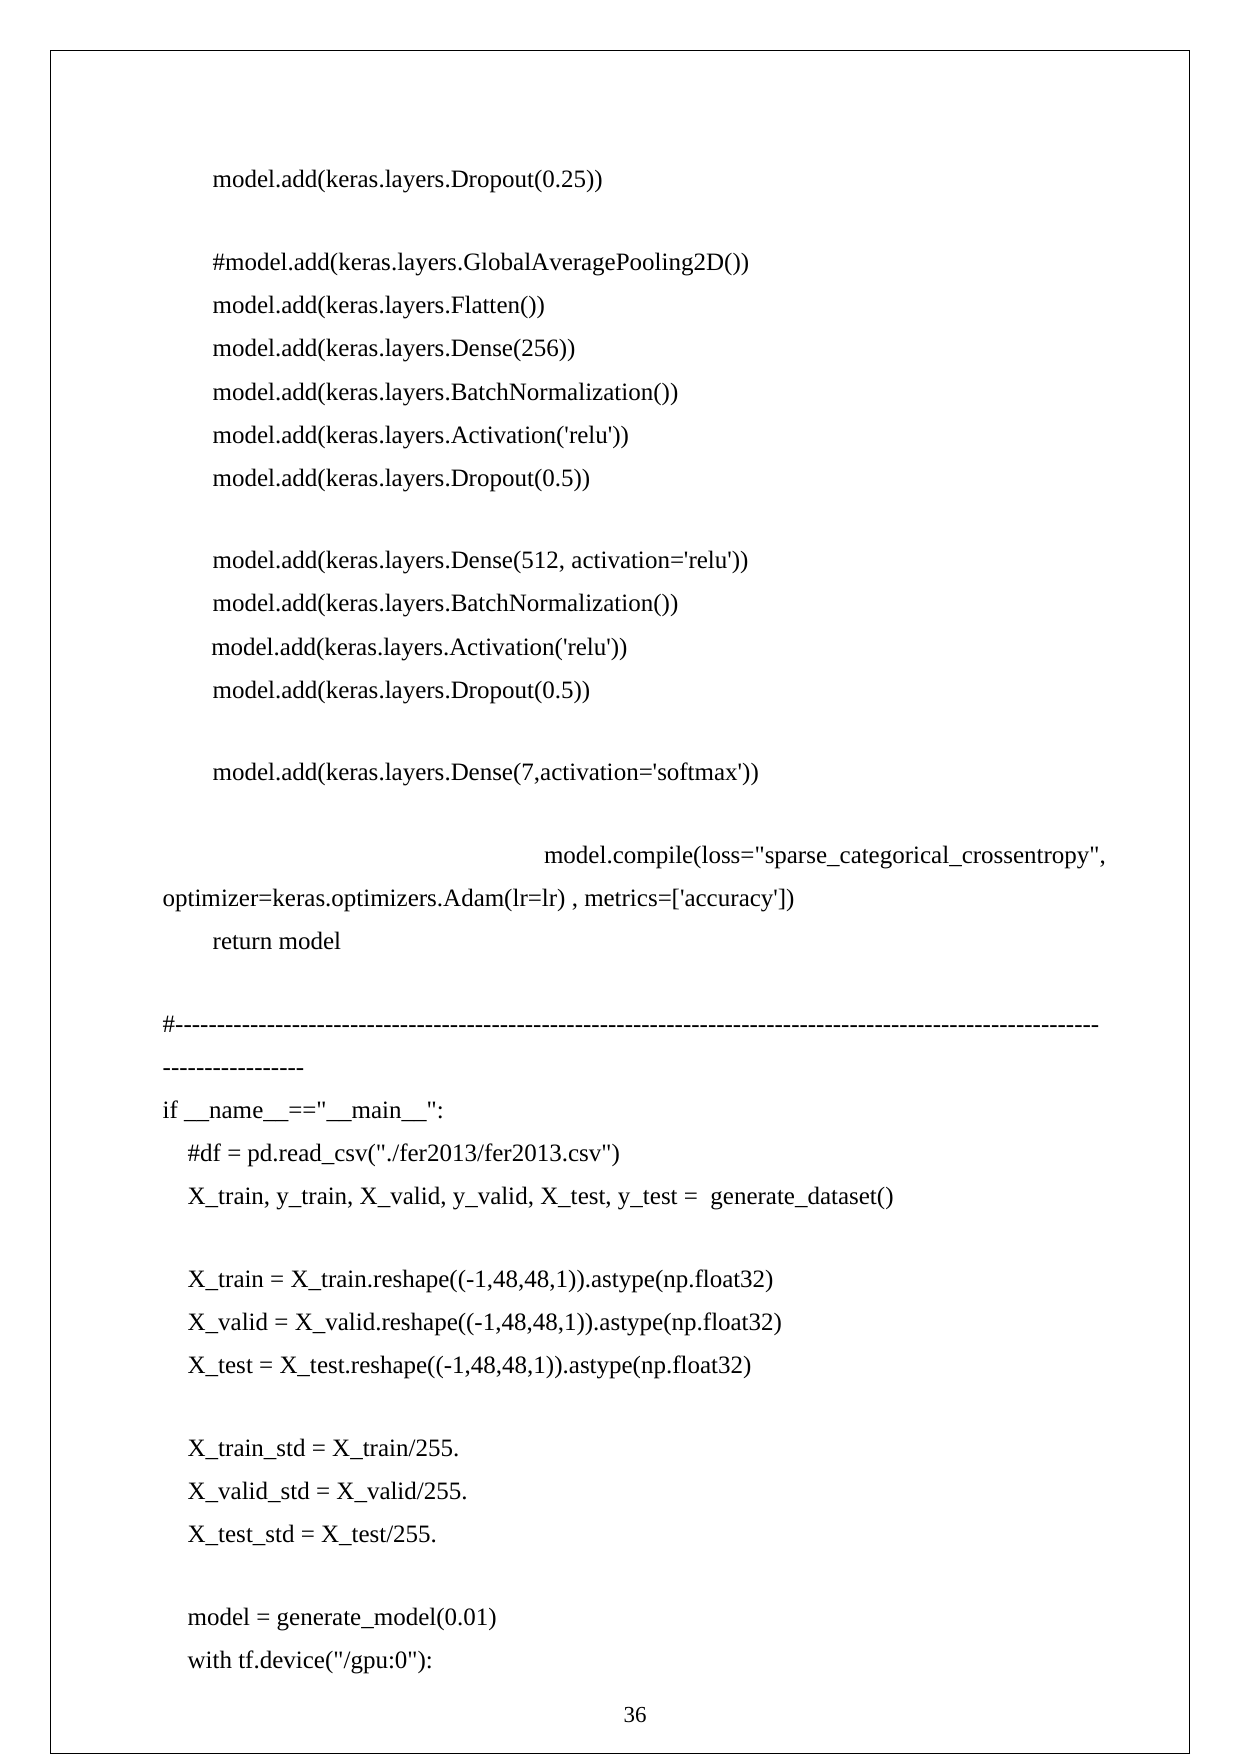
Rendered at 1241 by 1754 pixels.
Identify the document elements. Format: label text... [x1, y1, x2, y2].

text model.add(keras.layers.Dropout(0.25)) [162, 164, 1107, 193]
text model.add(keras.layers.Dropout(0.5)) [162, 675, 1107, 703]
text #-------------------------------------------------------------------------------------------------------------------------------- [162, 1009, 1107, 1081]
text model.add(keras.layers.BatchNormalization()) [162, 377, 1107, 405]
text #df = pd.read_csv("./fer2013/fer2013.csv") [162, 1138, 1107, 1167]
text model.add(keras.layers.Activation('relu')) [162, 420, 1107, 448]
text model.compile(loss="sparse_categorical_crossentropy", optimizer=keras.optimizers.Adam(lr=lr) , metrics=['accuracy']) [162, 840, 1107, 912]
text model.add(keras.layers.Dense(7,activation='softmax')) [162, 757, 1107, 786]
text #model.add(keras.layers.GlobalAveragePooling2D()) [162, 247, 1107, 276]
text X_valid_std = X_valid/255. [162, 1476, 1107, 1505]
text if __name__=="__main__": [162, 1095, 1107, 1124]
text return model [162, 926, 1107, 955]
text X_train_std = X_train/255. [162, 1433, 1107, 1462]
text model.add(keras.layers.Dropout(0.5)) [162, 463, 1107, 492]
text with tf.device("/gpu:0"): [162, 1645, 1107, 1673]
text X_valid = X_valid.reshape((-1,48,48,1)).astype(np.float32) [162, 1307, 1107, 1336]
text model.add(keras.layers.BatchNormalization()) [162, 588, 1107, 617]
text model.add(keras.layers.Dense(256)) [162, 333, 1107, 362]
text model.add(keras.layers.Activation('relu')) [162, 632, 1107, 660]
text model.add(keras.layers.Dense(512, activation='relu')) [162, 545, 1107, 574]
text X_train, y_train, X_valid, y_valid, X_test, y_test = generate_dataset() [162, 1181, 1107, 1210]
text model = generate_model(0.01) [162, 1602, 1107, 1630]
text X_train = X_train.reshape((-1,48,48,1)).astype(np.float32) [162, 1264, 1107, 1293]
text model.add(keras.layers.Flatten()) [162, 290, 1107, 319]
text X_test = X_test.reshape((-1,48,48,1)).astype(np.float32) [162, 1350, 1107, 1379]
text X_test_std = X_test/255. [162, 1519, 1107, 1548]
